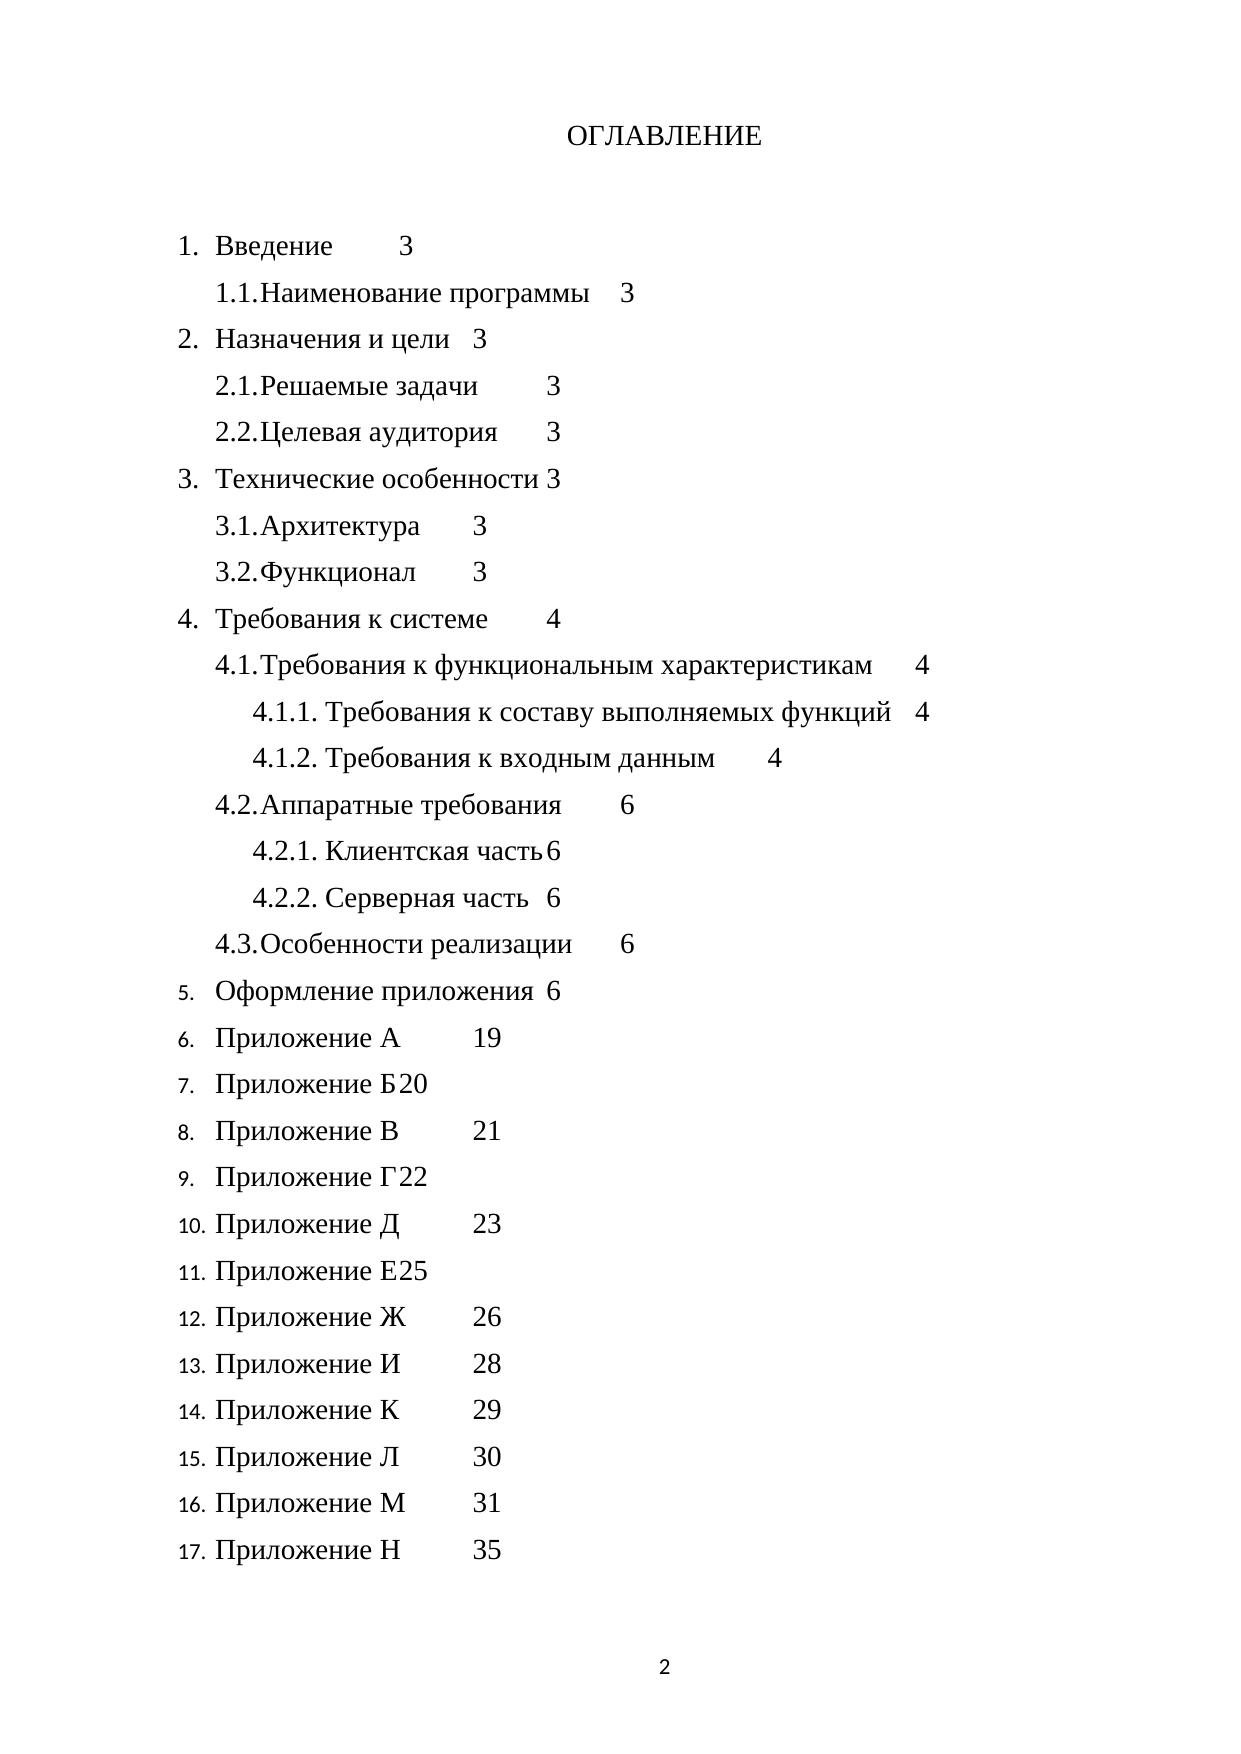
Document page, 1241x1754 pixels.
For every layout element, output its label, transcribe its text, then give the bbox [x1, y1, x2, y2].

text ОГЛАВЛЕНИЕ [177, 118, 1152, 152]
